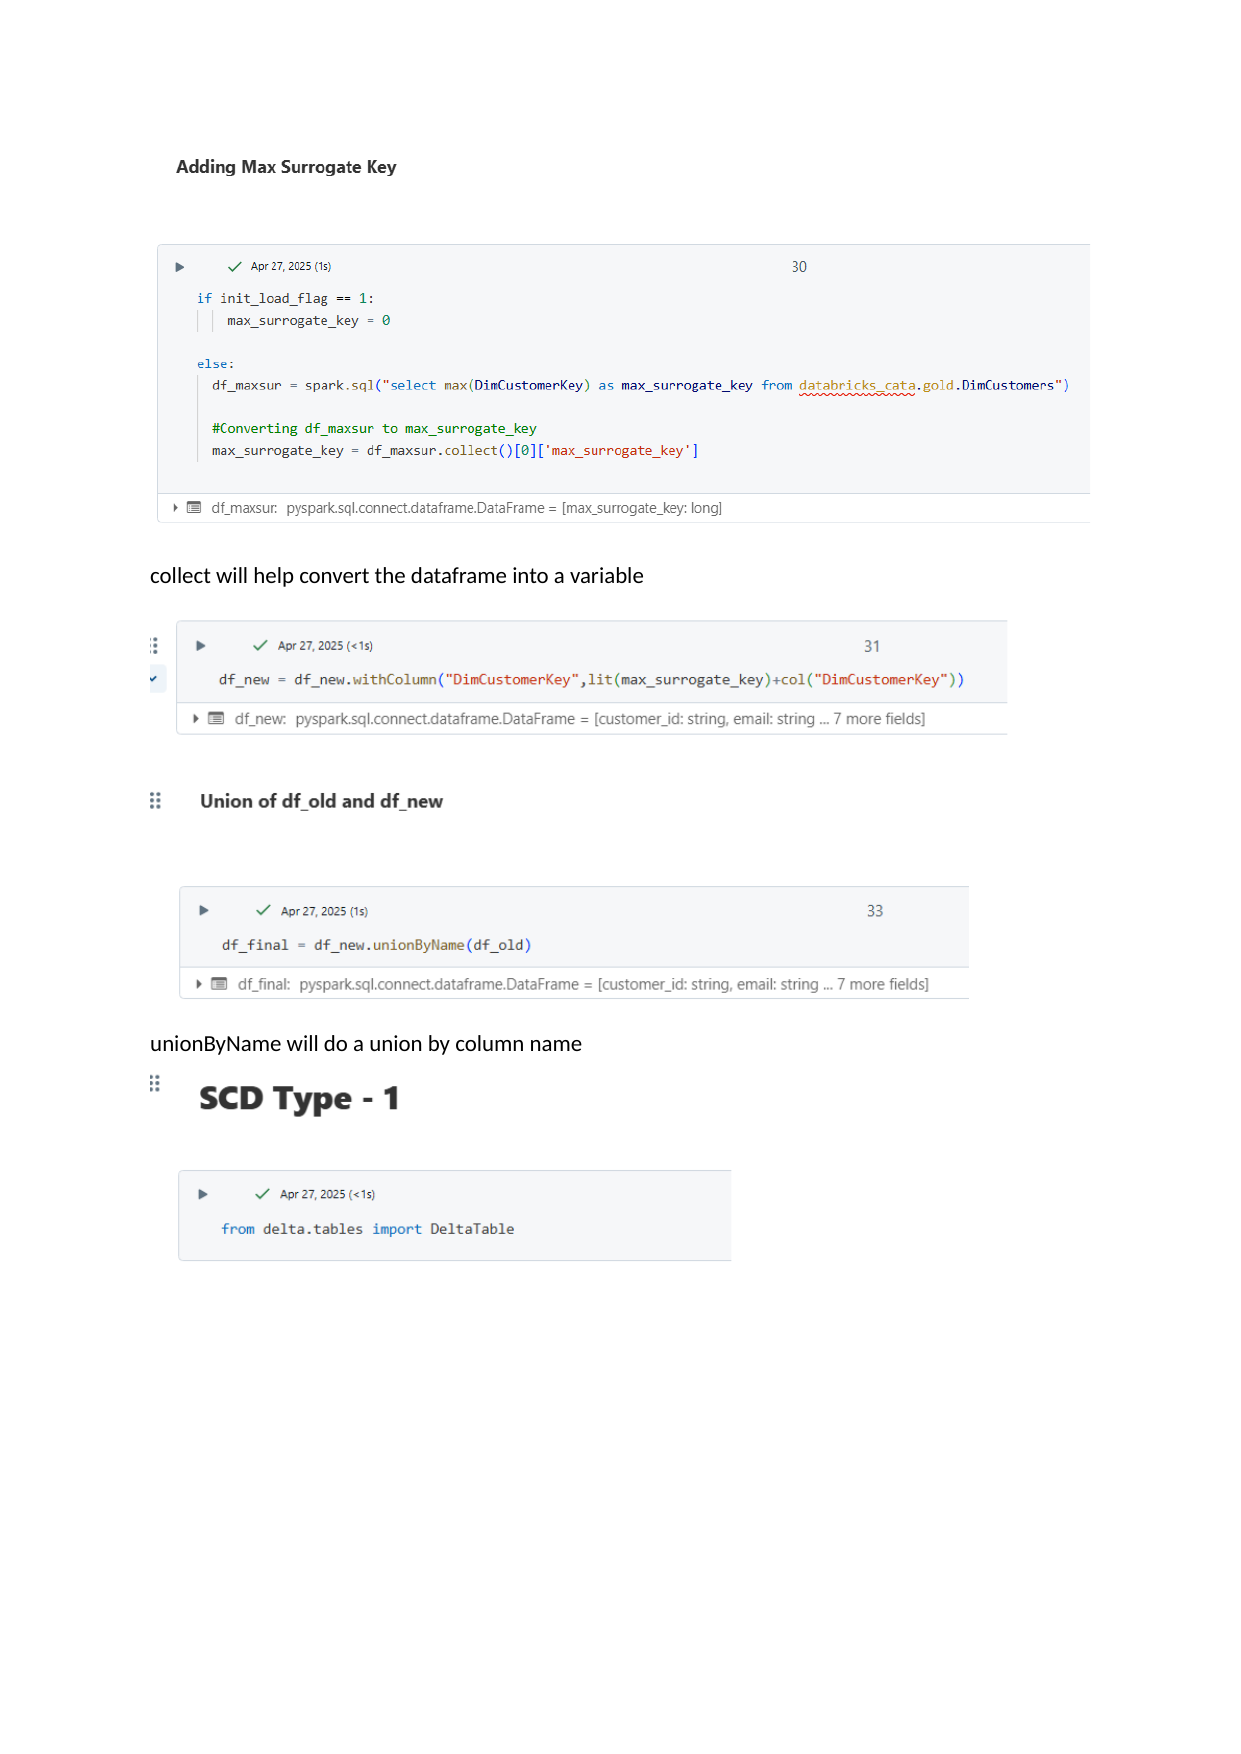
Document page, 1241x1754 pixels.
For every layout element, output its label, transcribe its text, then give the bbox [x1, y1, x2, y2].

picture [150, 1058, 732, 1281]
picture [150, 591, 1008, 763]
picture [150, 770, 969, 1021]
picture [150, 150, 1091, 523]
